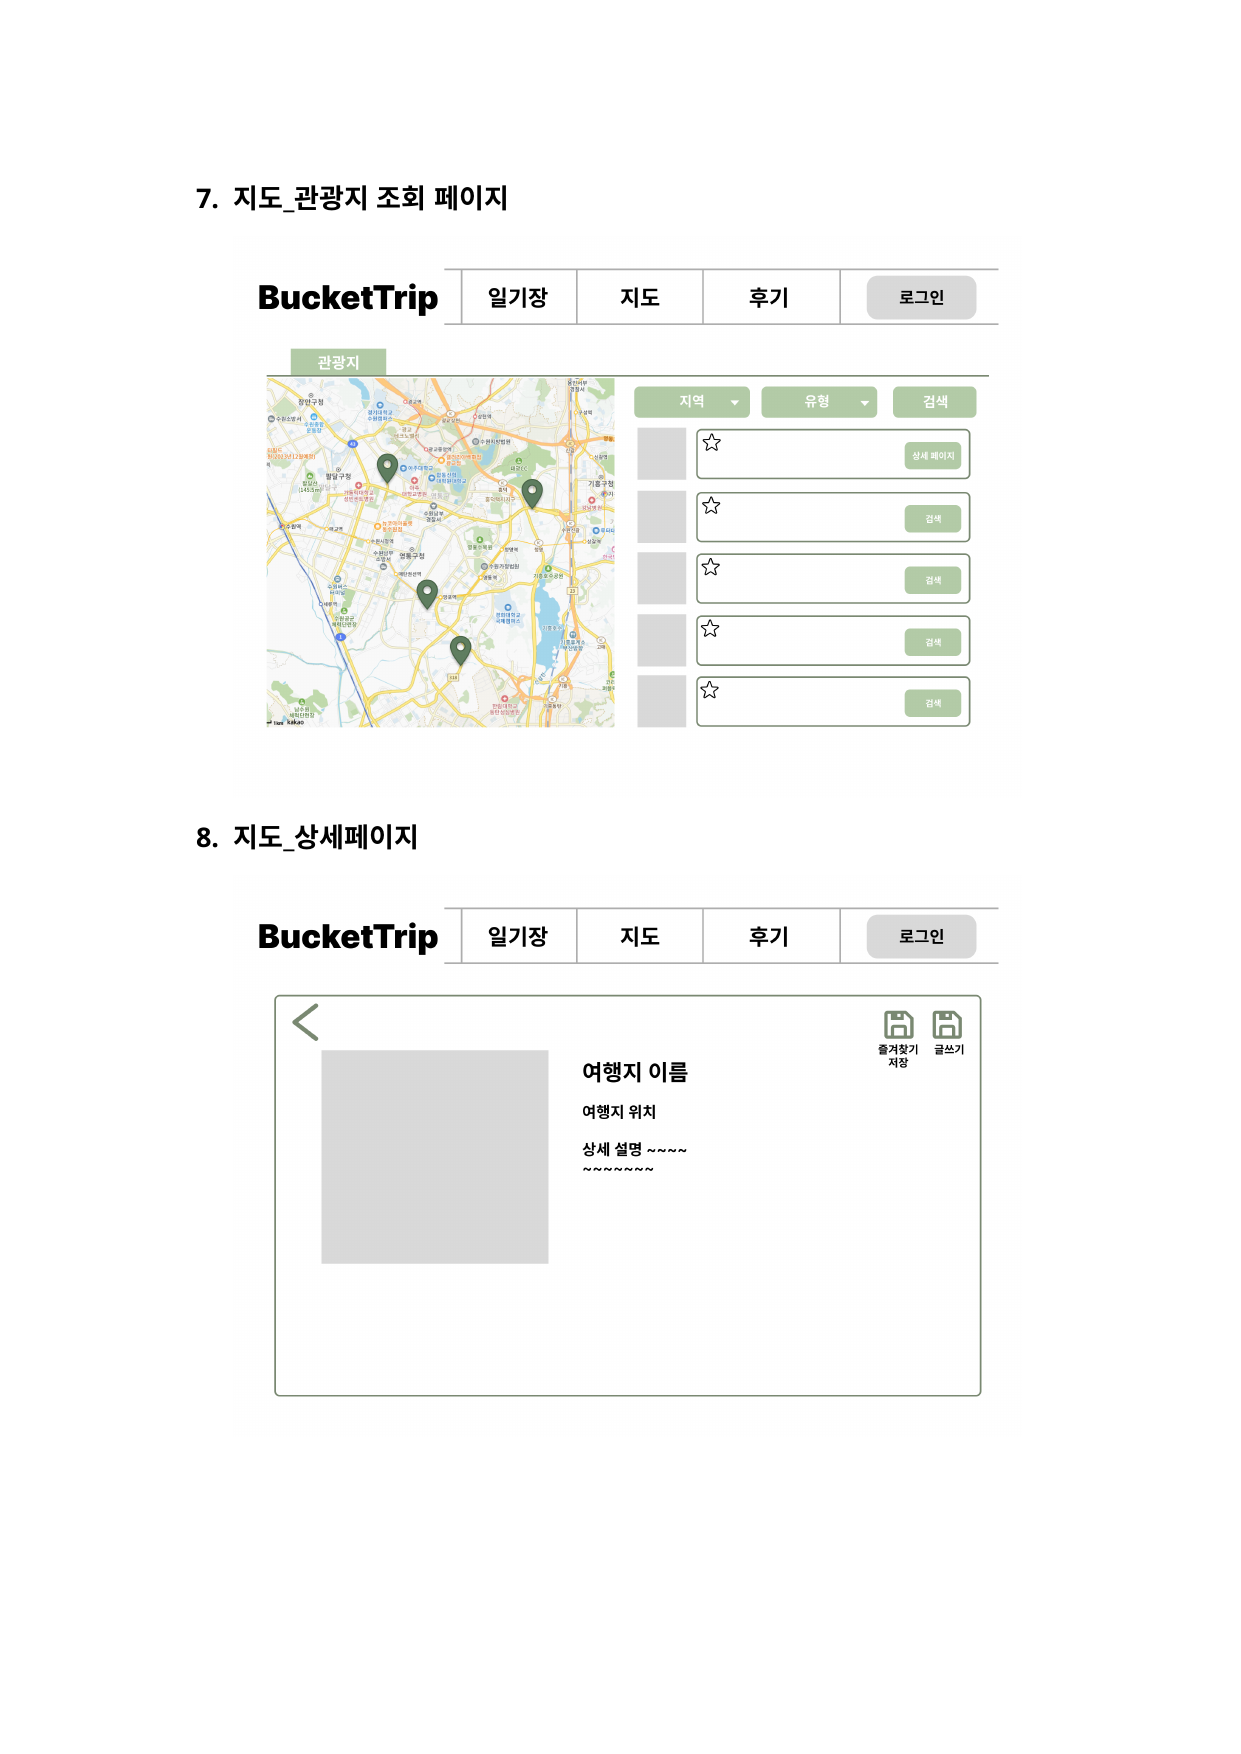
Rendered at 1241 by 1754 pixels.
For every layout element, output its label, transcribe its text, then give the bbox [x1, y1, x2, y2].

picture [233, 875, 1023, 1437]
list 지도_상세페이지 [196, 816, 1090, 856]
list 지도_관광지 조회 페이지 [196, 177, 1090, 217]
picture [233, 236, 1023, 798]
